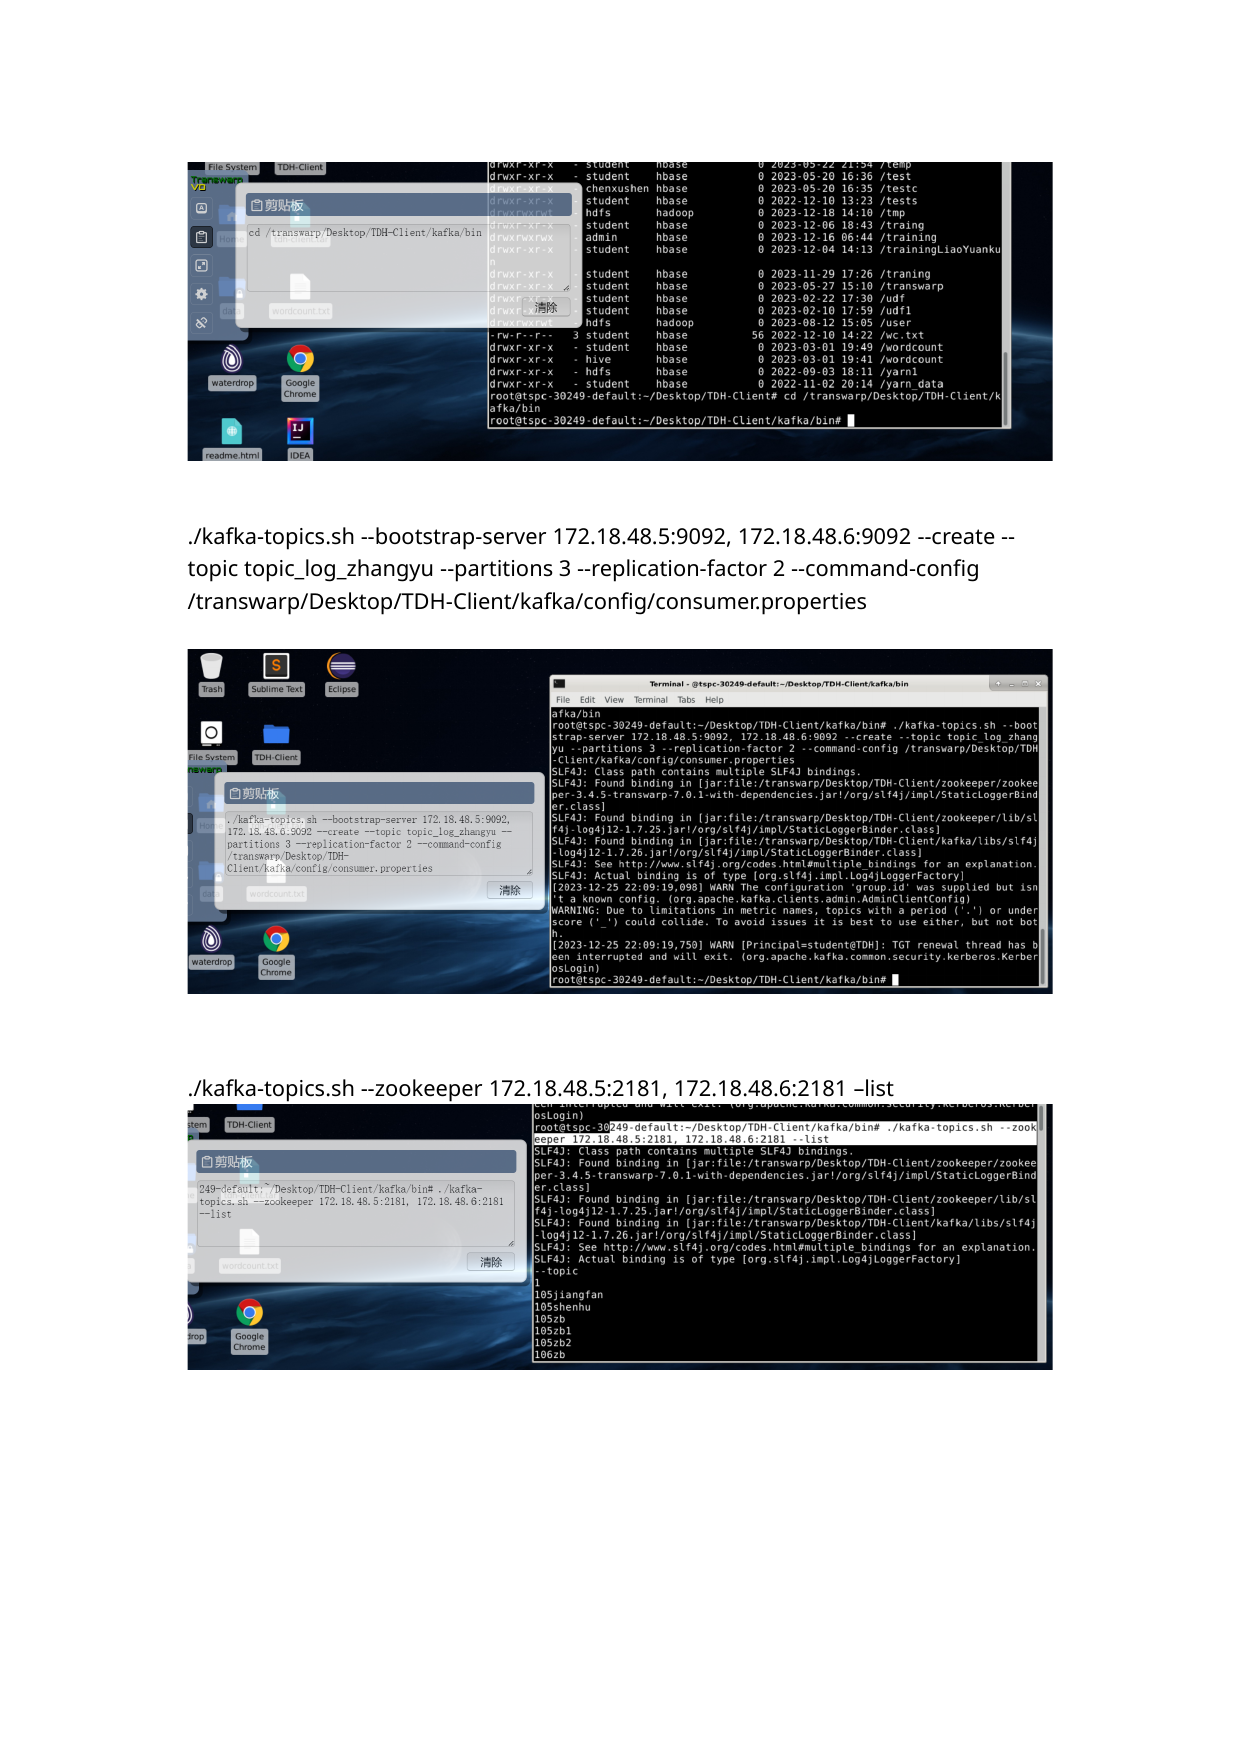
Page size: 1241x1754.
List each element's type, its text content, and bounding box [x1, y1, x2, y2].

text ./kafka-topics.sh --zookeeper 172.18.48.5:2181, 172.18.48.6:2181 –list [187, 1072, 1053, 1104]
picture [187, 649, 1053, 994]
picture [187, 162, 1053, 461]
picture [187, 1104, 1053, 1370]
text ./kafka-topics.sh --bootstrap-server 172.18.48.5:9092, 172.18.48.6:9092 --create --topic topic_log_zhangyu --partitions 3 --replication-factor 2 --command-config /transwarp/Desktop/TDH-Client/kafka/config/consumer.properties [187, 519, 1053, 617]
